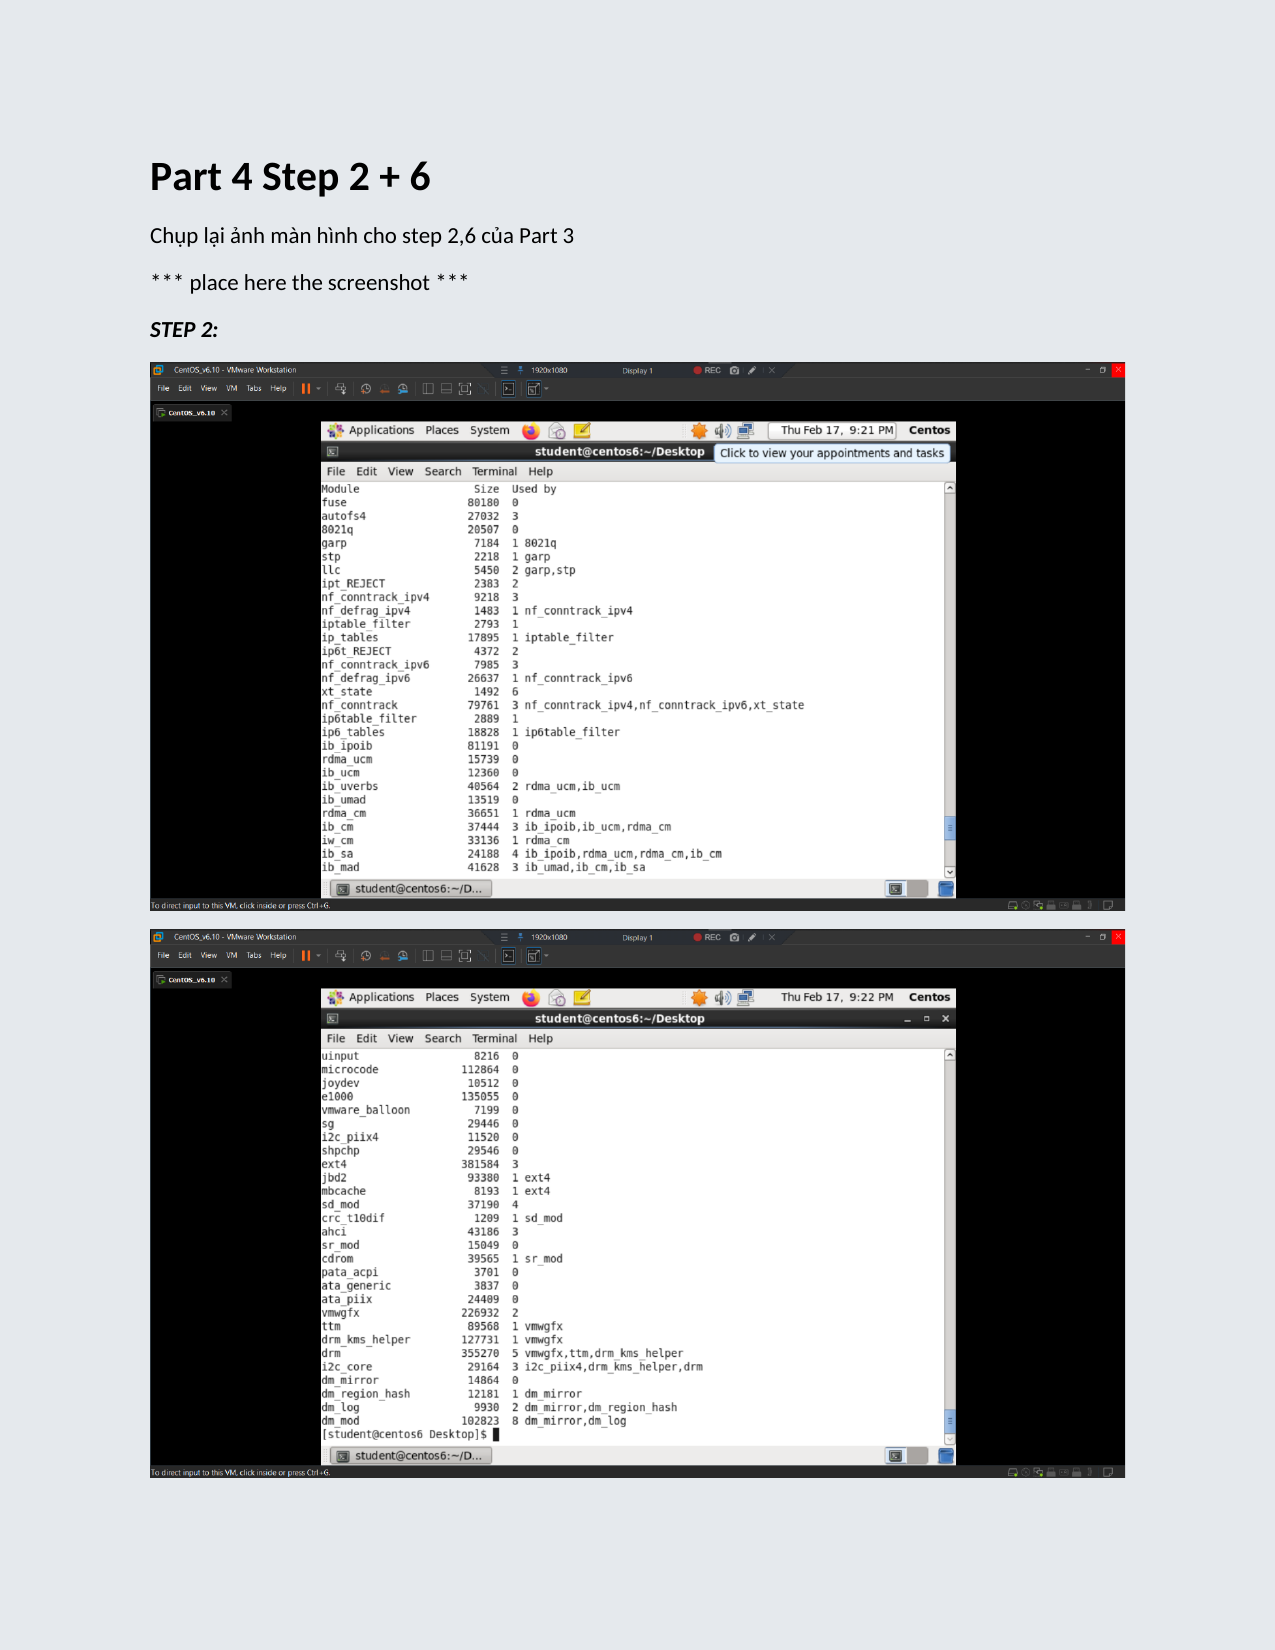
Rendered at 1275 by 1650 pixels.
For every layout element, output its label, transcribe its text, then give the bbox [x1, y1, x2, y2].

text STEP 2: [150, 315, 1125, 343]
text *** place here the screenshot *** [150, 268, 1125, 296]
text Part 4 Step 2 + 6 [150, 150, 1125, 201]
text Chụp lại ảnh màn hình cho step 2,6 của Part 3 [150, 222, 1125, 249]
picture [150, 929, 1125, 1478]
picture [150, 362, 1125, 911]
